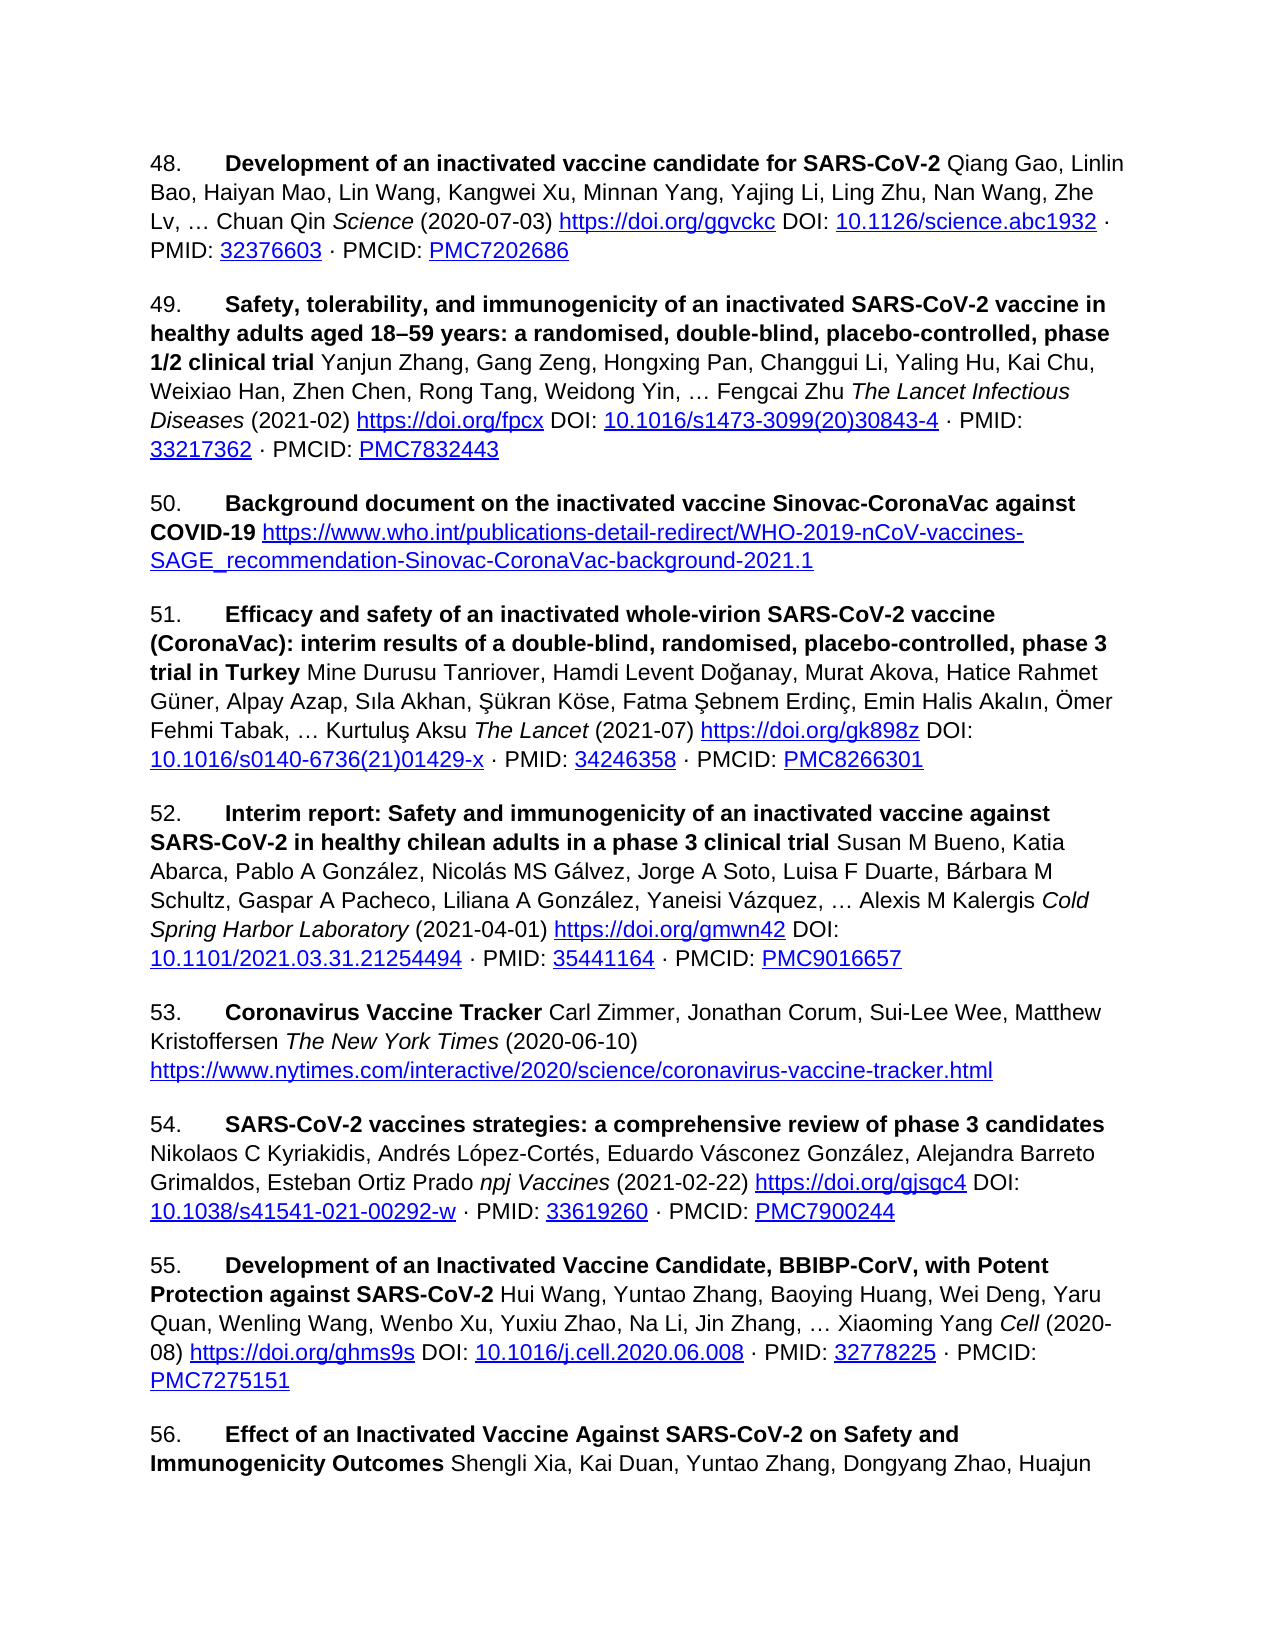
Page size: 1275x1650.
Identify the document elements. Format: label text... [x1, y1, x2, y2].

text 53. Coronavirus Vaccine Tracker Carl Zimmer, Jonathan Corum, Sui-Lee Wee, Matthew Kristoffersen The New York Times (2020-06-10) https://www.nytimes.com/interactive/2020/science/coronavirus-vaccine-tracker.html [150, 999, 1125, 1083]
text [150, 1421, 1125, 1477]
text 55. Development of an Inactivated Vaccine Candidate, BBIBP-CorV, with Potent Protection against SARS-CoV-2 Hui Wang, Yuntao Zhang, Baoying Huang, Wei Deng, Yaru Quan, Wenling Wang, Wenbo Xu, Yuxiu Zhao, Na Li, Jin Zhang, … Xiaoming Yang Cell (2020-08) https://doi.org/ghms9s DOI: 10.1016/j.cell.2020.06.008 · PMID: 32778225 · PMCID: PMC7275151 [150, 1252, 1125, 1394]
text 51. Efficacy and safety of an inactivated whole-virion SARS-CoV-2 vaccine (CoronaVac): interim results of a double-blind, randomised, placebo-controlled, phase 3 trial in Turkey Mine Durusu Tanriover, Hamdi Levent Doğanay, Murat Akova, Hatice Rahmet Güner, Alpay Azap, Sıla Akhan, Şükran Köse, Fatma Şebnem Erdinç, Emin Halis Akalın, Ömer Fehmi Tabak, … Kurtuluş Aksu The Lancet (2021-07) https://doi.org/gk898z DOI: 10.1016/s0140-6736(21)01429-x · PMID: 34246358 · PMCID: PMC8266301 [150, 601, 1125, 773]
text 48. Development of an inactivated vaccine candidate for SARS-CoV-2 Qiang Gao, Linlin Bao, Haiyan Mao, Lin Wang, Kangwei Xu, Minnan Yang, Yajing Li, Ling Zhu, Nan Wang, Zhe Lv, … Chuan Qin Science (2020-07-03) https://doi.org/ggvckc DOI: 10.1126/science.abc1932 · PMID: 32376603 · PMCID: PMC7202686 [150, 150, 1125, 263]
text 50. Background document on the inactivated vaccine Sinovac-CoronaVac against COVID-19 https://www.who.int/publications-detail-redirect/WHO-2019-nCoV-vaccines-SAGE_recommendation-Sinovac-CoronaVac-background-2021.1 [150, 489, 1125, 574]
text 54. SARS-CoV-2 vaccines strategies: a comprehensive review of phase 3 candidates Nikolaos C Kyriakidis, Andrés López-Cortés, Eduardo Vásconez González, Alejandra Barreto Grimaldos, Esteban Ortiz Prado npj Vaccines (2021-02-22) https://doi.org/gjsgc4 DOI: 10.1038/s41541-021-00292-w · PMID: 33619260 · PMCID: PMC7900244 [150, 1111, 1125, 1224]
text 52. Interim report: Safety and immunogenicity of an inactivated vaccine against SARS-CoV-2 in healthy chilean adults in a phase 3 clinical trial Susan M Bueno, Katia Abarca, Pablo A González, Nicolás MS Gálvez, Jorge A Soto, Luisa F Duarte, Bárbara M Schultz, Gaspar A Pacheco, Liliana A González, Yaneisi Vázquez, … Alexis M Kalergis Cold Spring Harbor Laboratory (2021-04-01) https://doi.org/gmwn42 DOI: 10.1101/2021.03.31.21254494 · PMID: 35441164 · PMCID: PMC9016657 [150, 800, 1125, 971]
text 49. Safety, tolerability, and immunogenicity of an inactivated SARS-CoV-2 vaccine in healthy adults aged 18–59 years: a randomised, double-blind, placebo-controlled, phase 1/2 clinical trial Yanjun Zhang, Gang Zeng, Hongxing Pan, Changgui Li, Yaling Hu, Kai Chu, Weixiao Han, Zhen Chen, Rong Tang, Weidong Yin, … Fengcai Zhu The Lancet Infectious Diseases (2021-02) https://doi.org/fpcx DOI: 10.1016/s1473-3099(20)30843-4 · PMID: 33217362 · PMCID: PMC7832443 [150, 291, 1125, 462]
